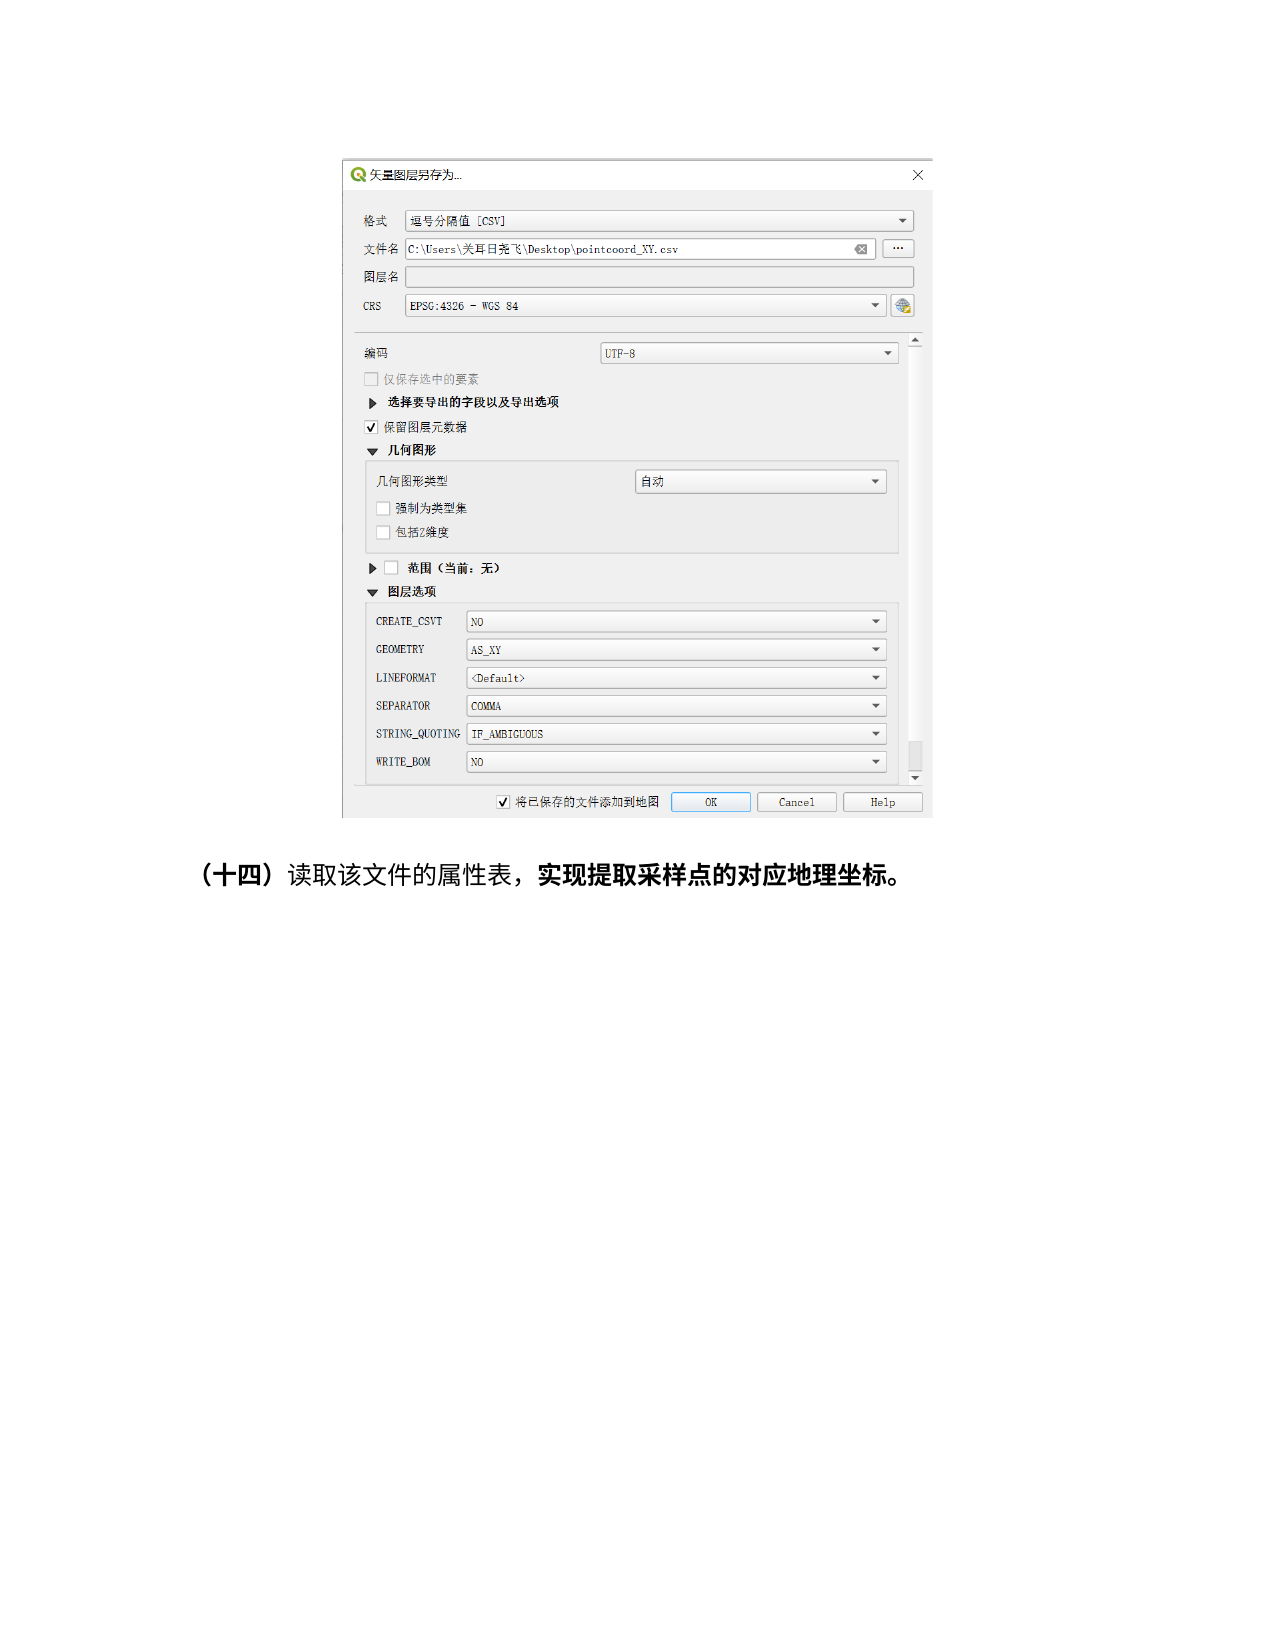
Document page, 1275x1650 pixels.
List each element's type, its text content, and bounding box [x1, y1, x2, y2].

picture [342, 158, 933, 818]
list 读取该文件的属性表，实现提取采样点的对应地理坐标。 [187, 841, 1087, 906]
